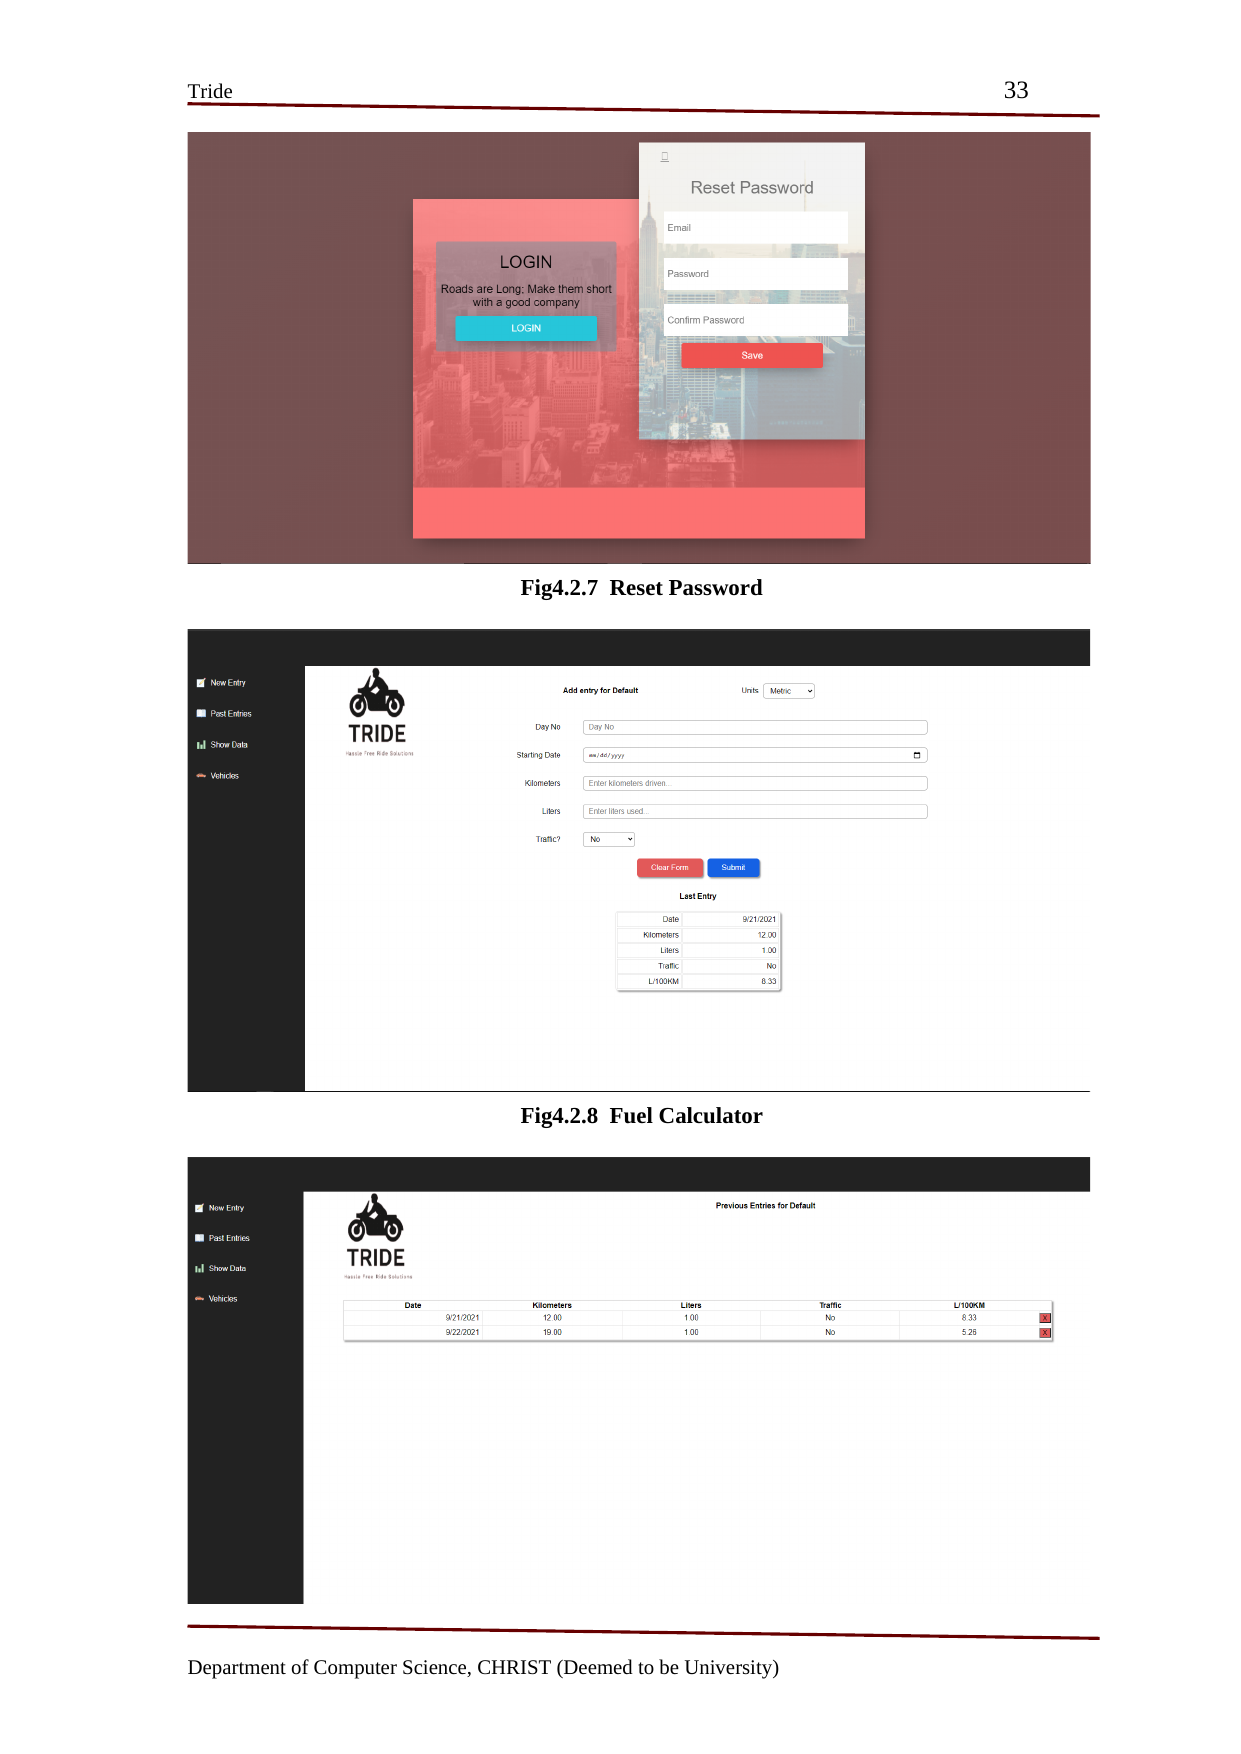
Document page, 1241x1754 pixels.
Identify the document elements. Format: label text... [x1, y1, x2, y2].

picture [187, 629, 1091, 1092]
picture [187, 1157, 1091, 1604]
text Fig4.2.7 Reset Password [187, 574, 1090, 601]
text Fig4.2.8 Fuel Calculator [187, 1102, 1090, 1129]
picture [187, 132, 1091, 564]
